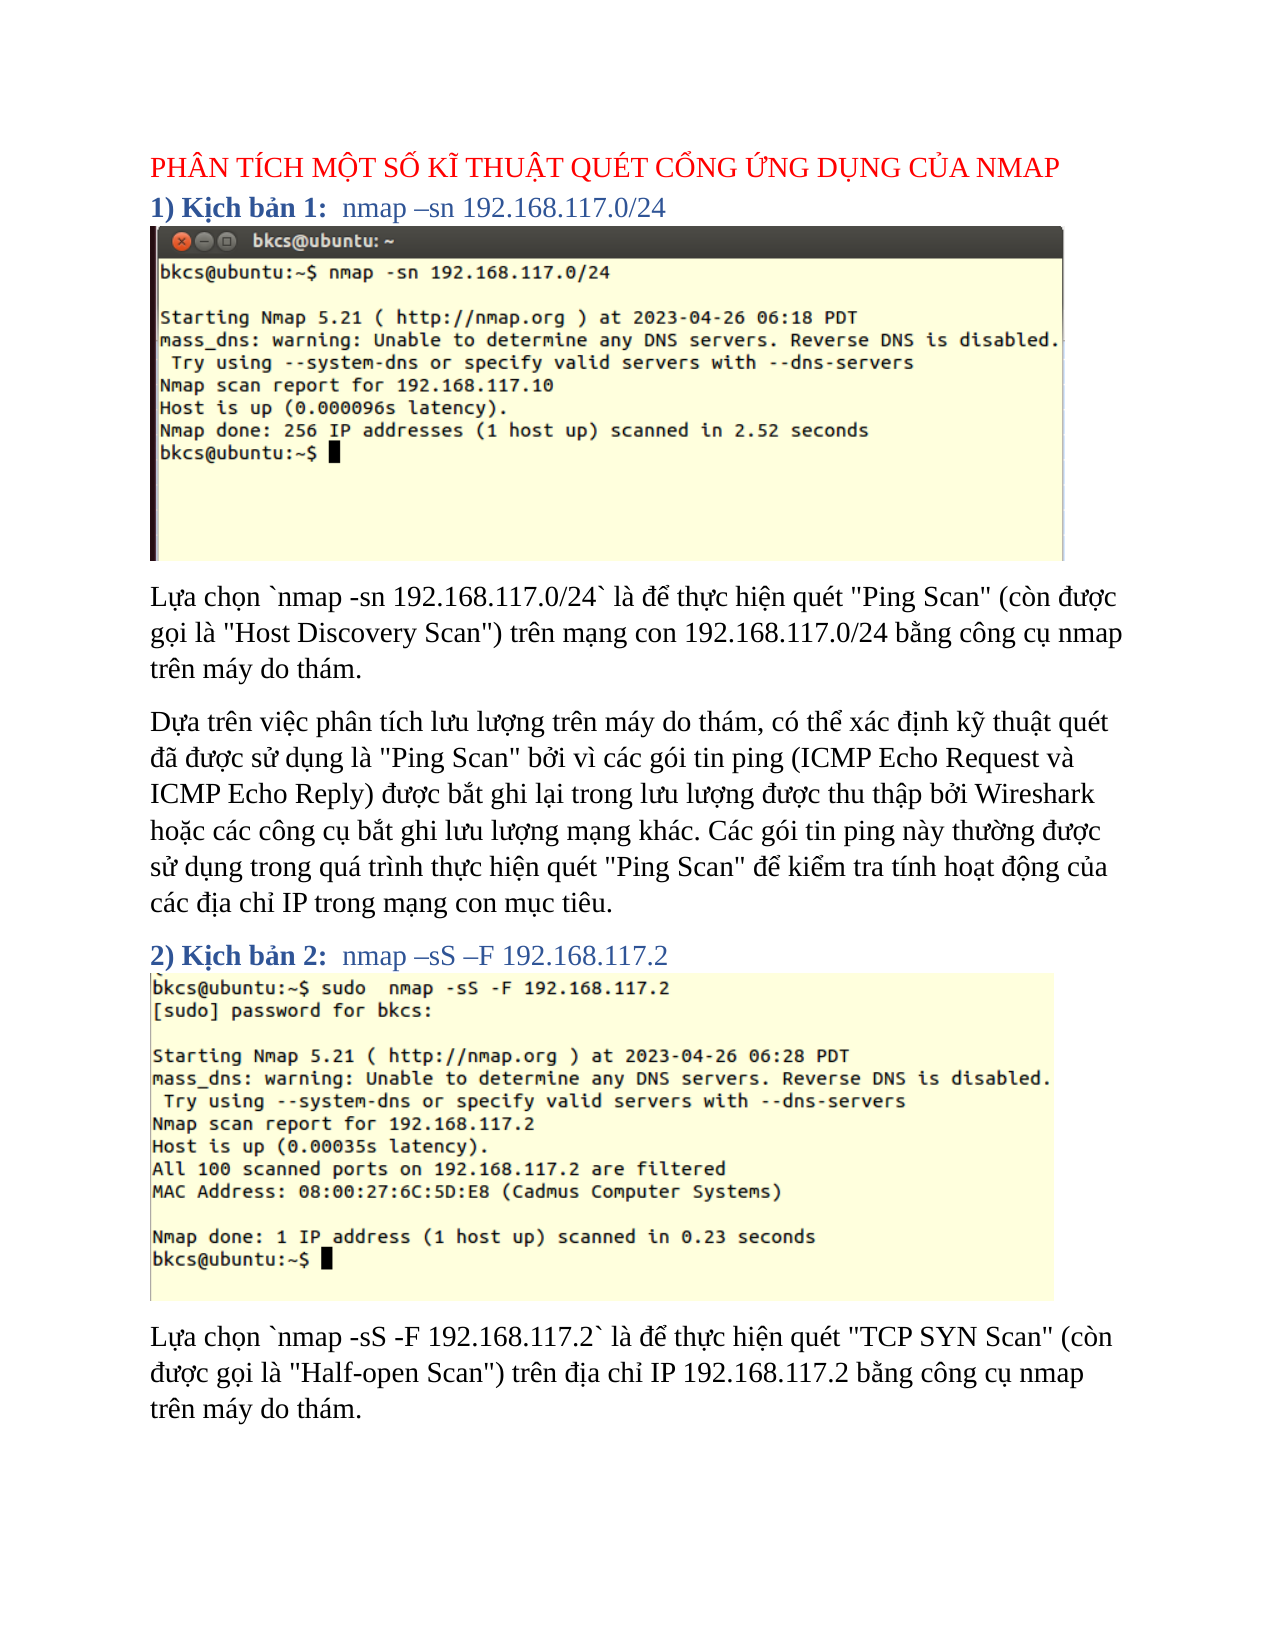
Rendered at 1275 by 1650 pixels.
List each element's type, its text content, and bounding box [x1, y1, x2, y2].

text Lựa chọn `nmap -sS -F 192.168.117.2` là để thực hiện quét "TCP SYN Scan" (còn được gọi là "Half-open Scan") trên địa chỉ IP 192.168.117.2 bằng công cụ nmap trên máy do thám. [150, 1319, 1125, 1425]
text Dựa trên việc phân tích lưu lượng trên máy do thám, có thể xác định kỹ thuật quét đã được sử dụng là "Ping Scan" bởi vì các gói tin ping (ICMP Echo Request và ICMP Echo Reply) được bắt ghi lại trong lưu lượng được thu thập bởi Wireshark hoặc các công cụ bắt ghi lưu lượng mạng khác. Các gói tin ping này thường được sử dụng trong quá trình thực hiện quét "Ping Scan" để kiểm tra tính hoạt động của các địa chỉ IP trong mạng con mục tiêu. [150, 704, 1125, 918]
subtitle PHÂN TÍCH MỘT SỐ KĨ THUẬT QUÉT CỔNG ỨNG DỤNG CỦA NMAP [150, 150, 1125, 183]
subtitle 2) Kịch bản 2: nmap –sS –F 192.168.117.2 [150, 938, 1125, 971]
subtitle 1) Kịch bản 1: nmap –sn 192.168.117.0/24 [150, 190, 1125, 224]
text Lựa chọn `nmap -sn 192.168.117.0/24` là để thực hiện quét "Ping Scan" (còn được gọi là "Host Discovery Scan") trên mạng con 192.168.117.0/24 bằng công cụ nmap trên máy do thám. [150, 579, 1125, 685]
picture [150, 973, 1054, 1301]
picture [150, 226, 1065, 561]
